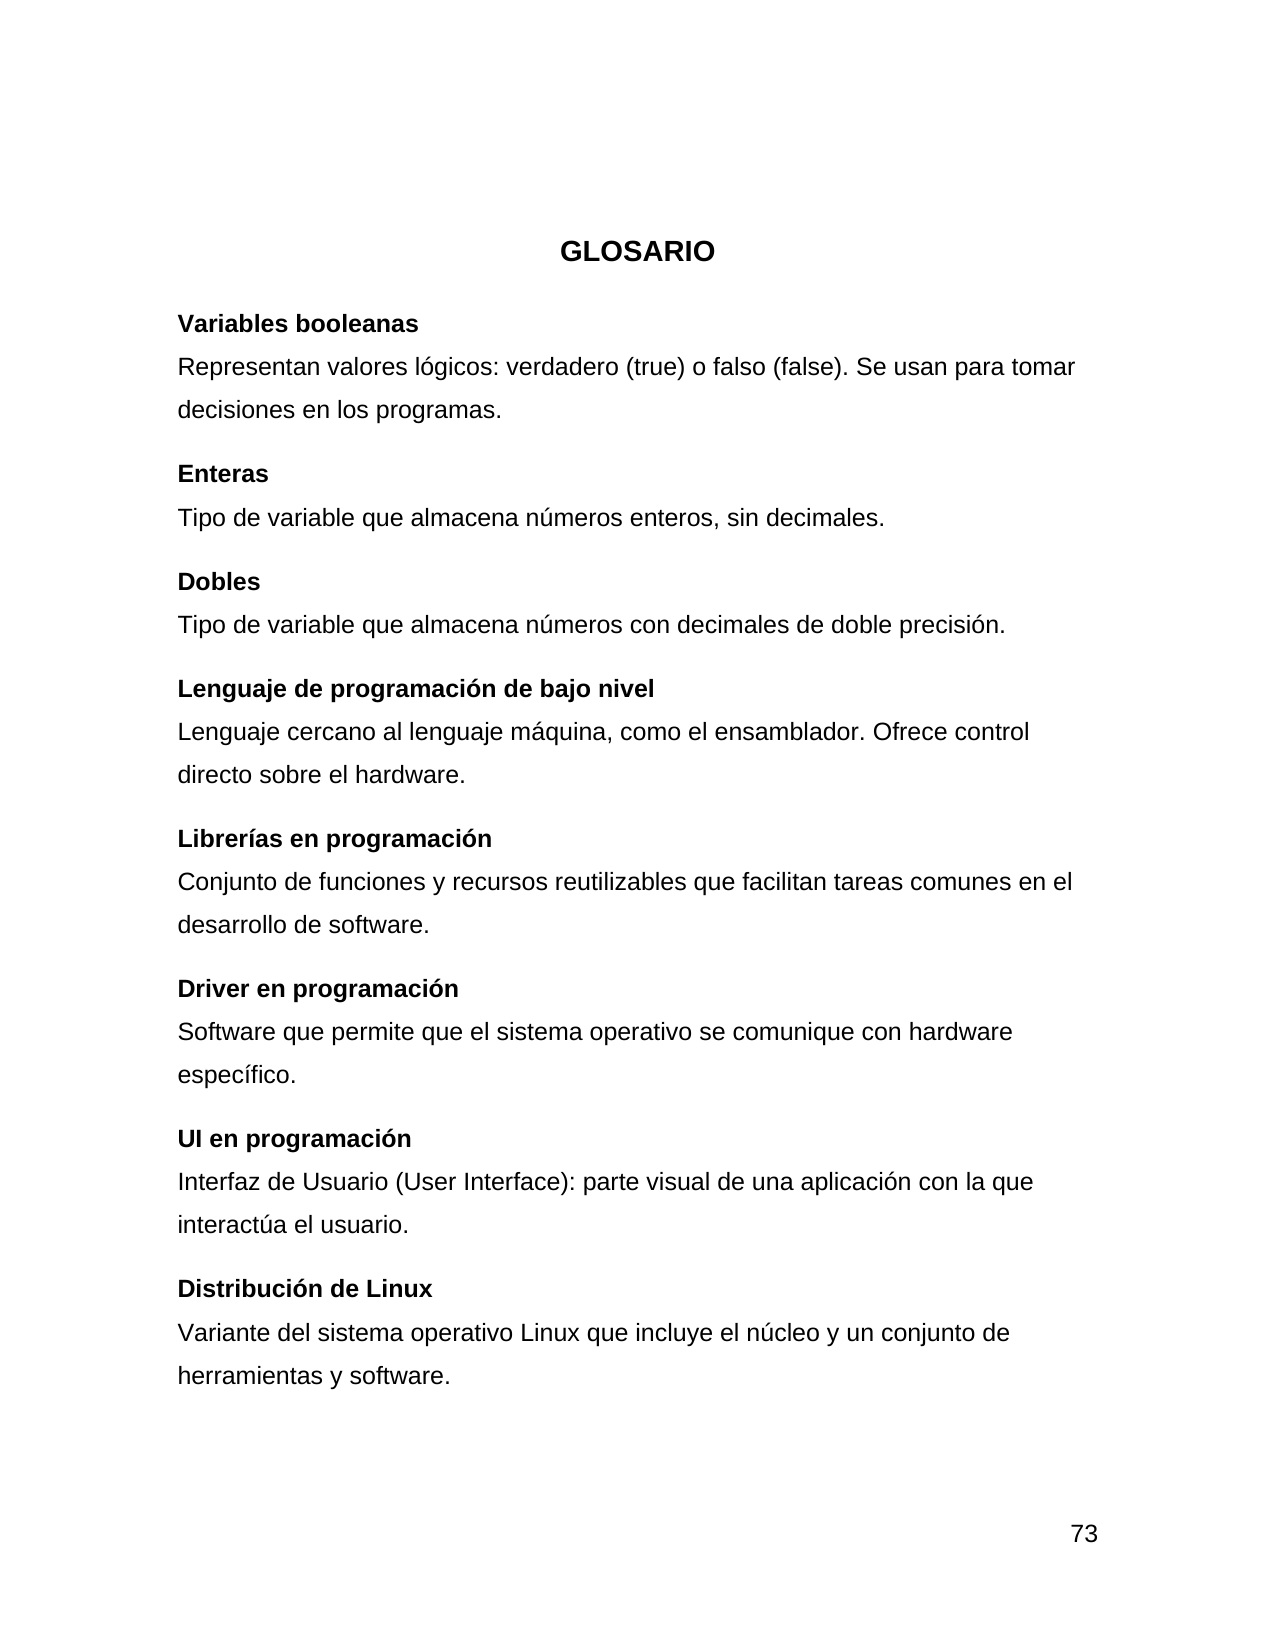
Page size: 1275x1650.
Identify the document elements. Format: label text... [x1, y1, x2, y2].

subtitle UI en programación [177, 1124, 1098, 1153]
text Lenguaje cercano al lenguaje máquina, como el ensamblador. Ofrece control directo sobre el hardware. [177, 717, 1098, 788]
text Variante del sistema operativo Linux que incluye el núcleo y un conjunto de herramientas y software. [177, 1317, 1098, 1389]
text Representan valores lógicos: verdadero (true) o falso (false). Se usan para tomar decisiones en los programas. [177, 352, 1098, 424]
text Tipo de variable que almacena números enteros, sin decimales. [177, 502, 1098, 531]
subtitle Distribución de Linux [177, 1274, 1098, 1303]
text Conjunto de funciones y recursos reutilizables que facilitan tareas comunes en el desarrollo de software. [177, 867, 1098, 939]
subtitle Enteras [177, 459, 1098, 488]
subtitle Variables booleanas [177, 309, 1098, 338]
subtitle GLOSARIO [177, 234, 1098, 267]
text Tipo de variable que almacena números con decimales de doble precisión. [177, 609, 1098, 638]
subtitle Dobles [177, 566, 1098, 595]
subtitle Driver en programación [177, 974, 1098, 1003]
text Software que permite que el sistema operativo se comunique con hardware específico. [177, 1017, 1098, 1089]
subtitle Lenguaje de programación de bajo nivel [177, 673, 1098, 702]
text Interfaz de Usuario (User Interface): parte visual de una aplicación con la que interactúa el usuario. [177, 1167, 1098, 1239]
subtitle Librerías en programación [177, 824, 1098, 852]
